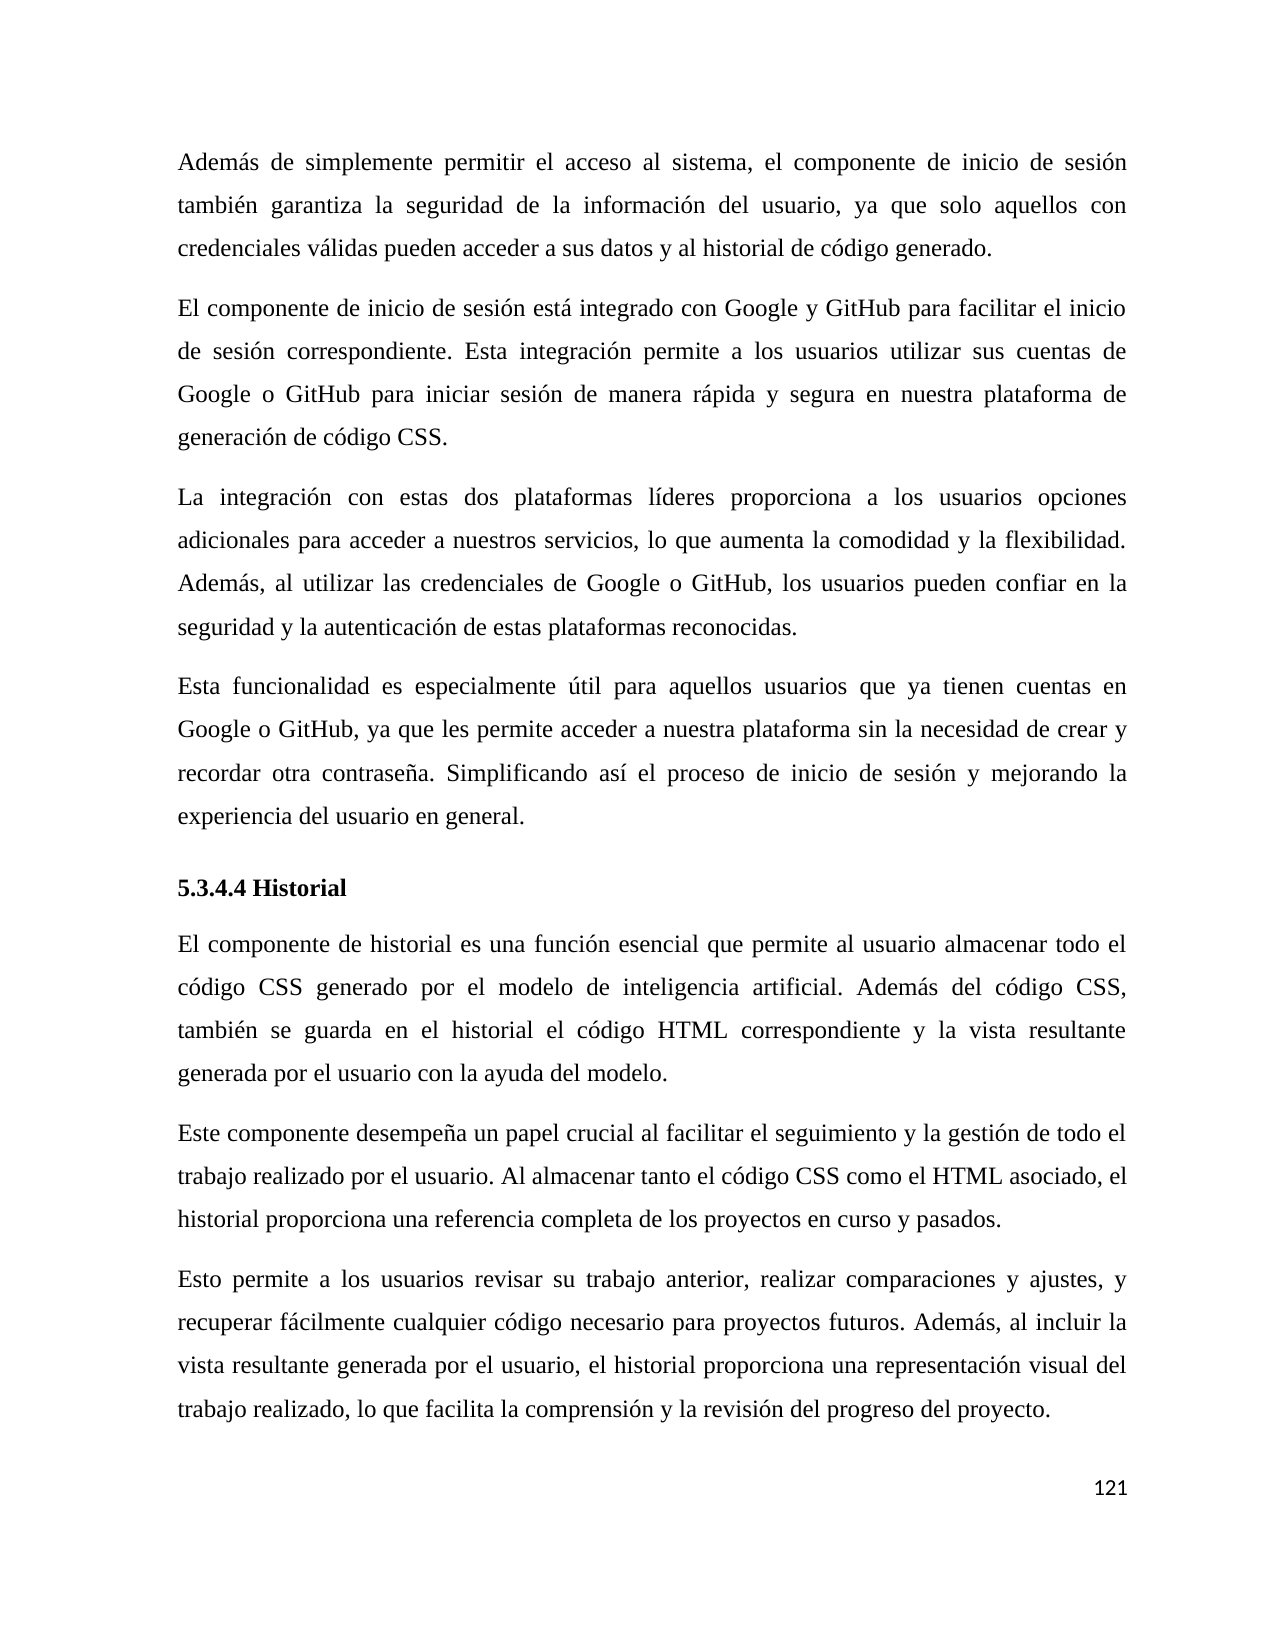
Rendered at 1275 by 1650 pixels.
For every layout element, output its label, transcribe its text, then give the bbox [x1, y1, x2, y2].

text El componente de historial es una función esencial que permite al usuario almacenar todo el código CSS generado por el modelo de inteligencia artificial. Además del código CSS, también se guarda en el historial el código HTML correspondiente y la vista resultante generada por el usuario con la ayuda del modelo. [177, 929, 1128, 1087]
text Este componente desempeña un papel crucial al facilitar el seguimiento y la gestión de todo el trabajo realizado por el usuario. Al almacenar tanto el código CSS como el HTML asociado, el historial proporciona una referencia completa de los proyectos en curso y pasados. [177, 1118, 1128, 1233]
text El componente de inicio de sesión está integrado con Google y GitHub para facilitar el inicio de sesión correspondiente. Esta integración permite a los usuarios utilizar sus cuentas de Google o GitHub para iniciar sesión de manera rápida y segura en nuestra plataforma de generación de código CSS. [177, 293, 1128, 451]
text Además de simplemente permitir el acceso al sistema, el componente de inicio de sesión también garantiza la seguridad de la información del usuario, ya que solo aquellos con credenciales válidas pueden acceder a sus datos y al historial de código generado. [177, 147, 1128, 262]
subtitle 5.3.4.4 Historial [177, 873, 1128, 902]
text Esta funcionalidad es especialmente útil para aquellos usuarios que ya tienen cuentas en Google o GitHub, ya que les permite acceder a nuestra plataforma sin la necesidad de crear y recordar otra contraseña. Simplificando así el proceso de inicio de sesión y mejorando la experiencia del usuario en general. [177, 671, 1128, 829]
text Esto permite a los usuarios revisar su trabajo anterior, realizar comparaciones y ajustes, y recuperar fácilmente cualquier código necesario para proyectos futuros. Además, al incluir la vista resultante generada por el usuario, el historial proporciona una representación visual del trabajo realizado, lo que facilita la comprensión y la revisión del progreso del proyecto. [177, 1264, 1128, 1422]
text La integración con estas dos plataformas líderes proporciona a los usuarios opciones adicionales para acceder a nuestros servicios, lo que aumenta la comodidad y la flexibilidad. Además, al utilizar las credenciales de Google o GitHub, los usuarios pueden confiar en la seguridad y la autenticación de estas plataformas reconocidas. [177, 482, 1128, 640]
